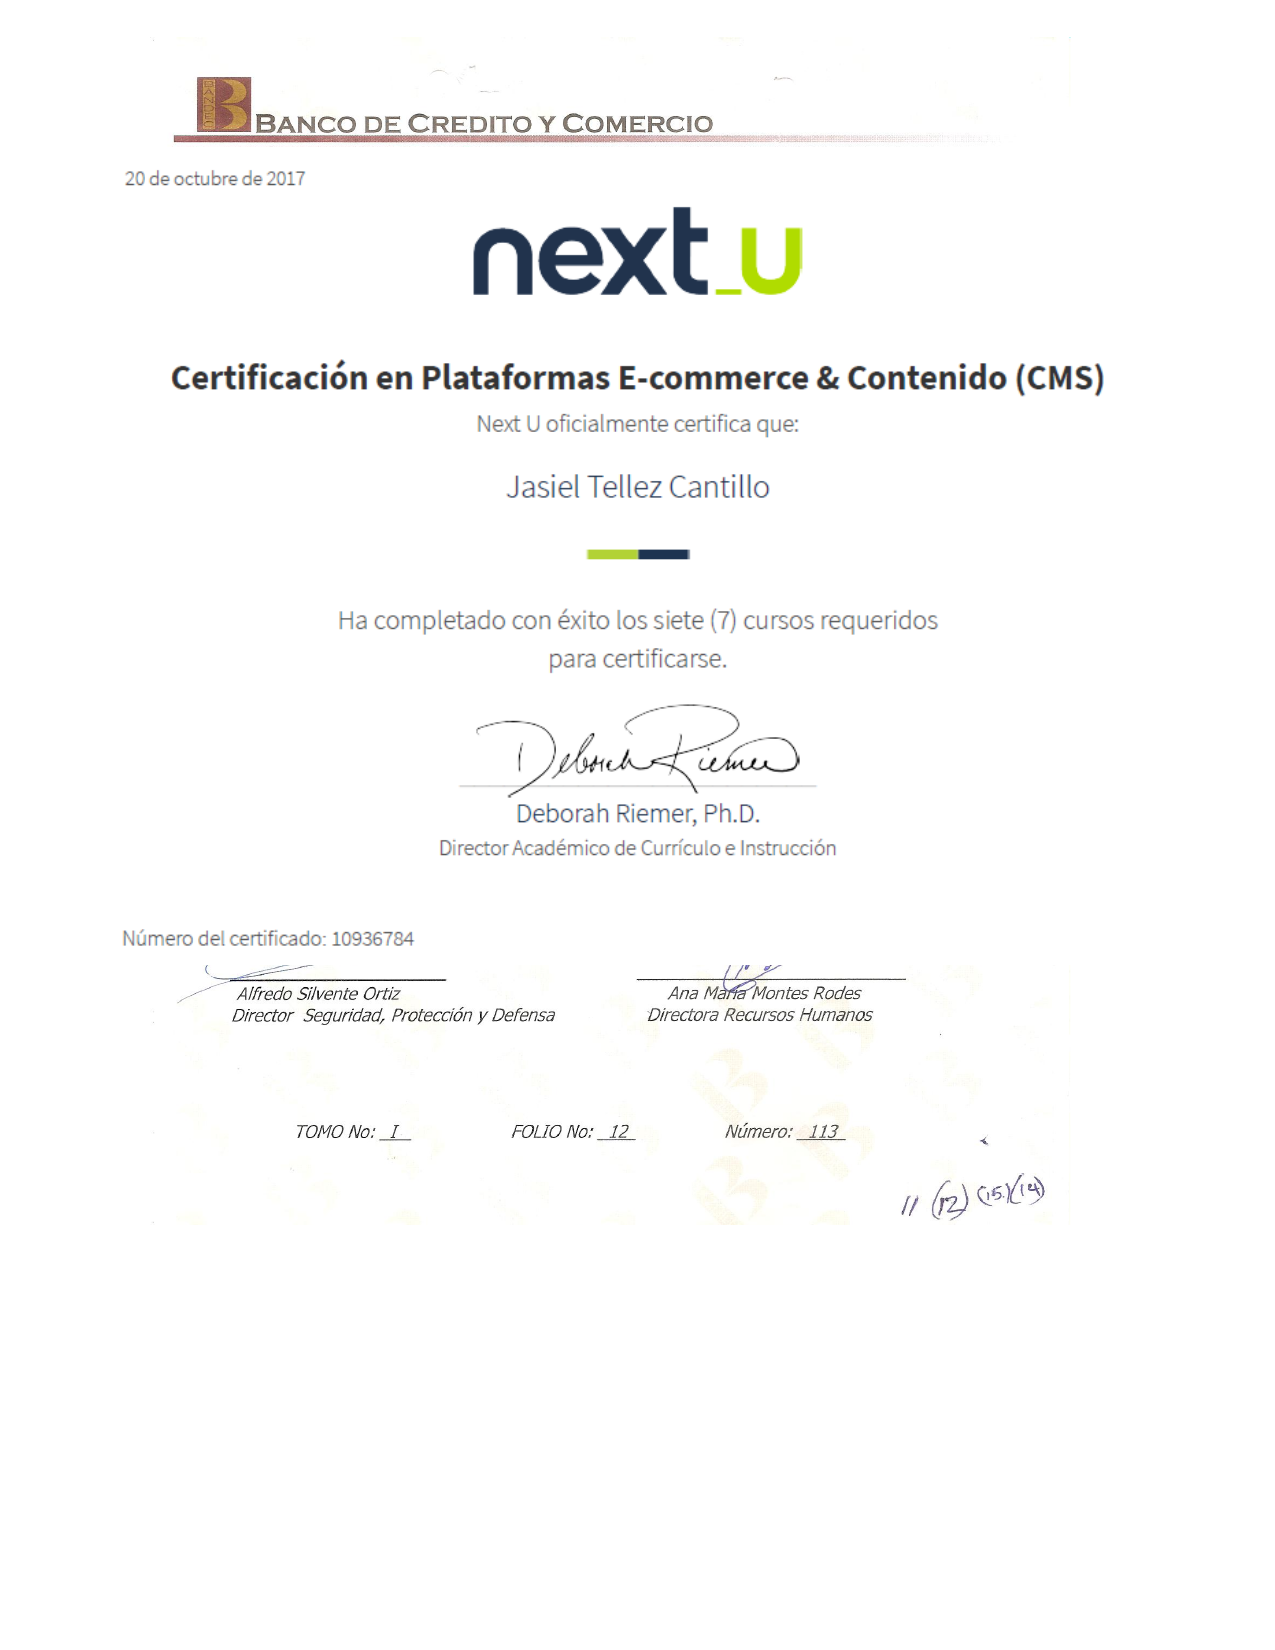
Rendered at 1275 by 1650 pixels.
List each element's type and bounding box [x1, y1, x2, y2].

picture [108, 37, 1167, 1225]
